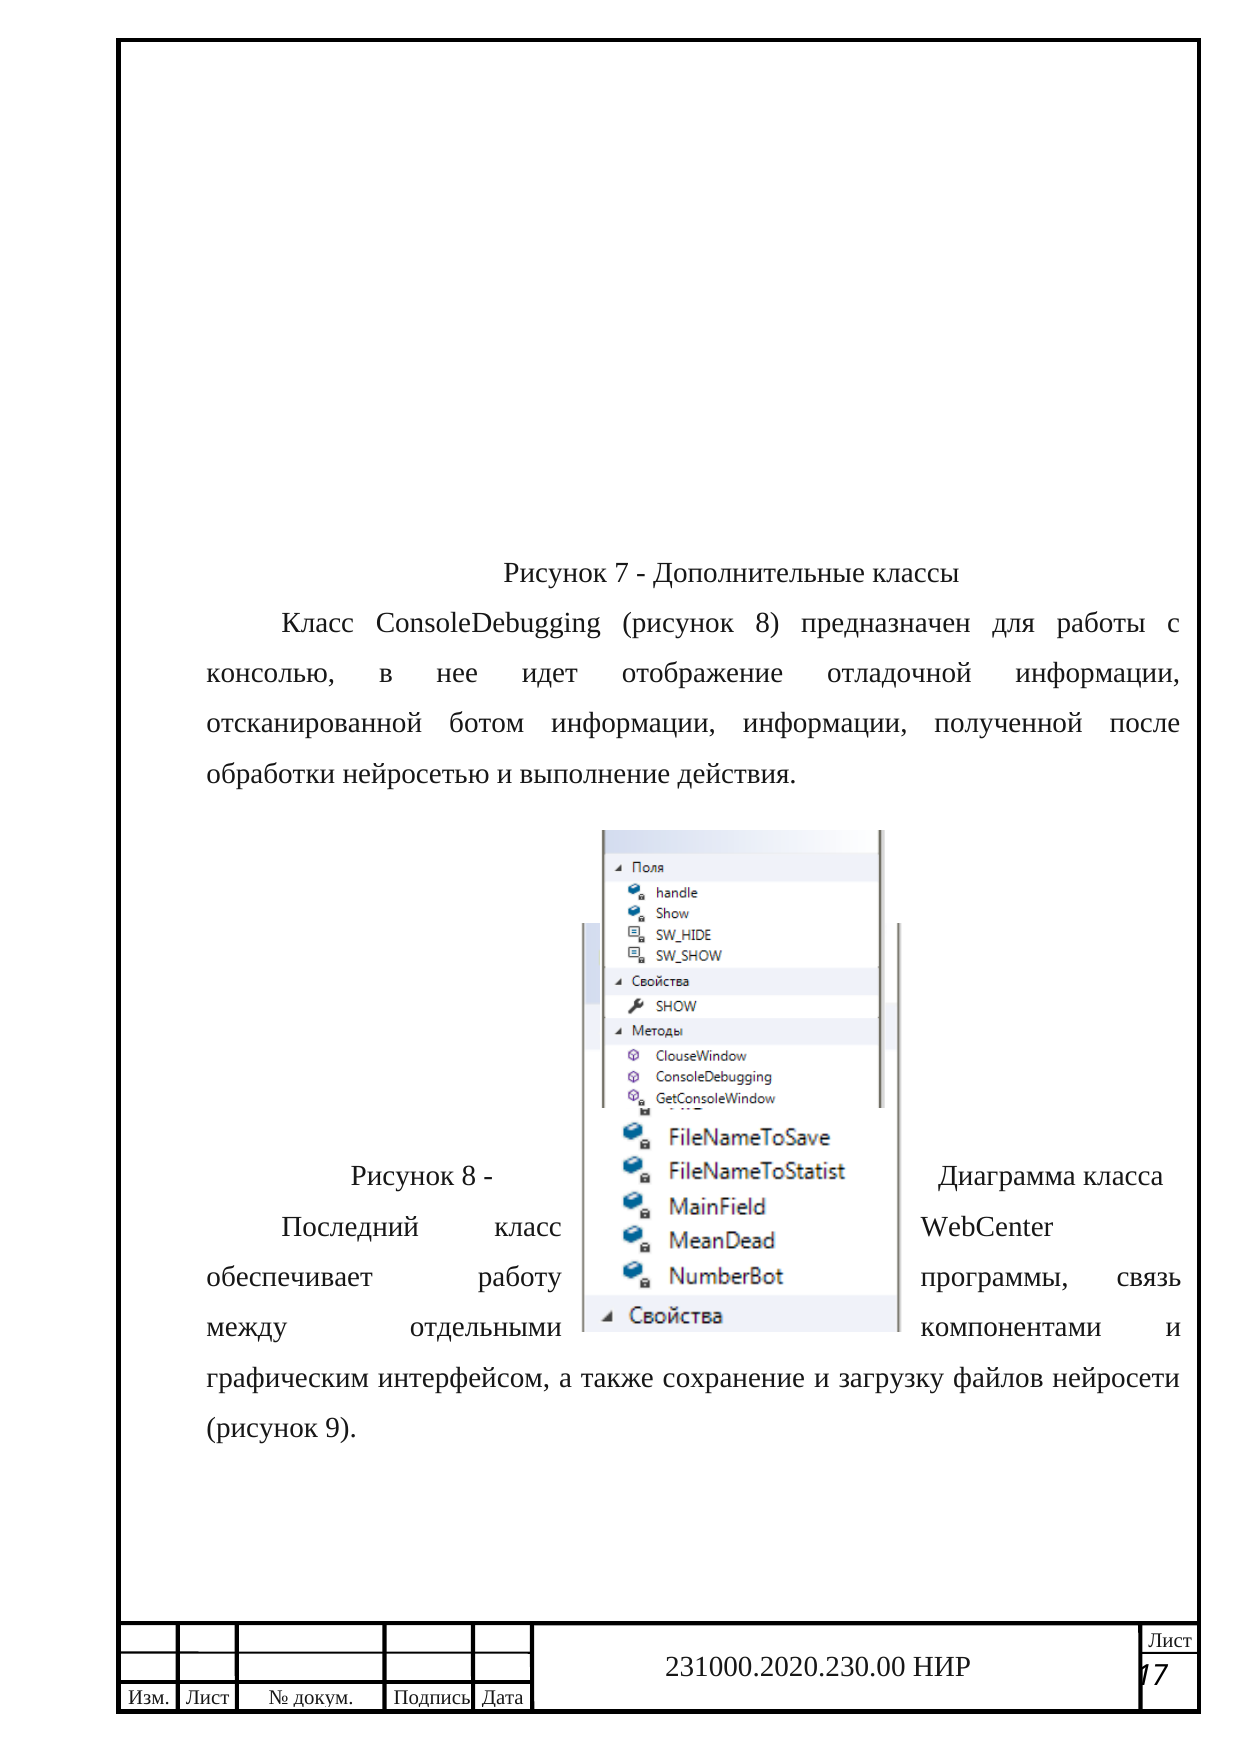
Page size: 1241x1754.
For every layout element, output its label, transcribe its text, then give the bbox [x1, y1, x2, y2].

text Рисунок 8 - Диаграмма класса [206, 1158, 580, 1192]
picture [580, 830, 902, 1332]
text Рисунок 7 - Дополнительные классы [206, 555, 1181, 588]
text Класс ConsoleDebugging (рисунок 8) предназначен для работы с консолью, в нее идет отображение отладочной информации, отсканированной ботом информации, информации, полученной после обработки нейросетью и выполнение действия. [206, 605, 1181, 789]
text Рисунок 8 - Диаграмма класса [902, 1158, 1181, 1192]
text Последний класс WebCenter обеспечивает работу программы, связь между отдельными компонентами и графическим интерфейсом, а также сохранение и загрузку файлов нейросети (рисунок 9). [206, 1209, 1181, 1443]
